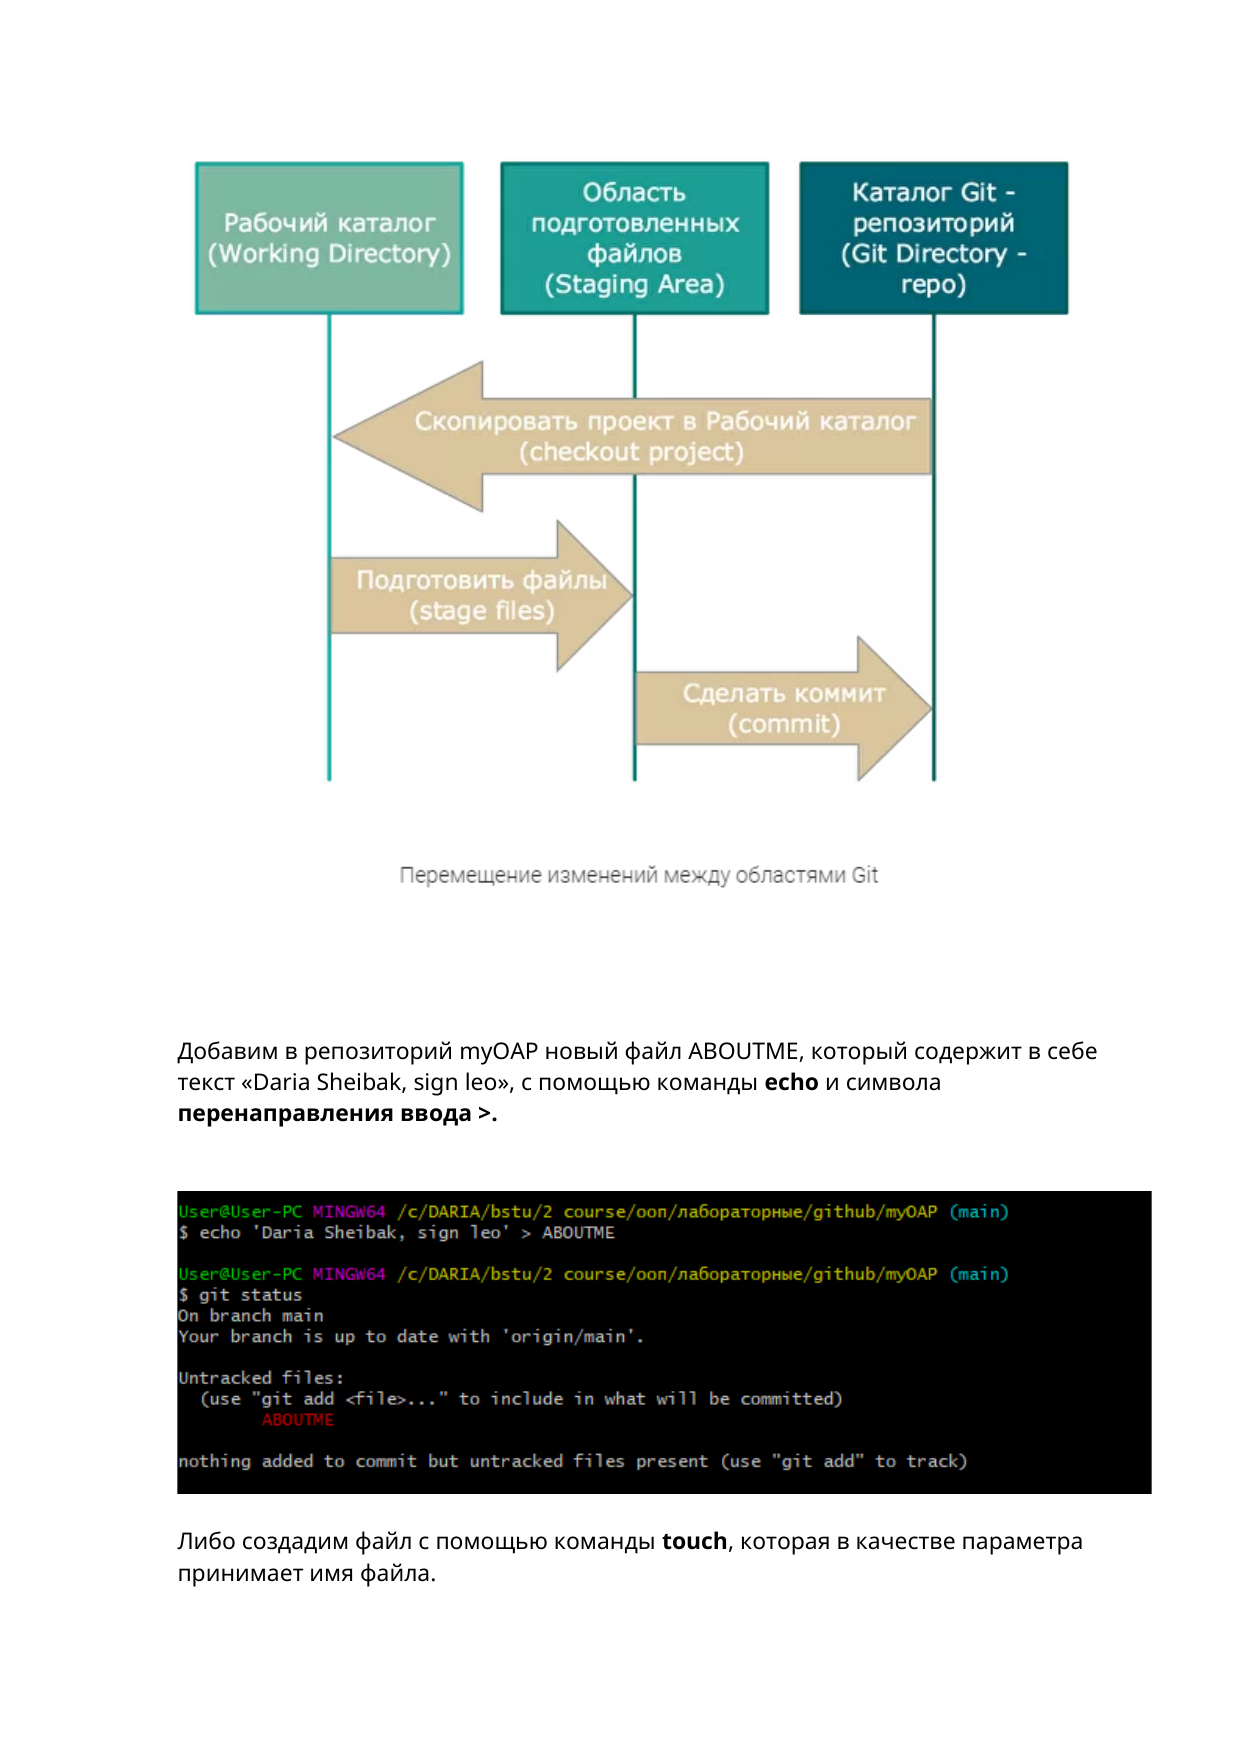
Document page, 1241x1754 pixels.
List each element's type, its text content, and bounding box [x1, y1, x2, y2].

picture [177, 1191, 1152, 1494]
picture [177, 118, 1095, 933]
text Таким образом, получается, что ваши файлы путешествуют между этими тремя областями. Файлы, с которыми вы напрямую работаете - это Working Directory. Что-то изменили в этих файлах - изменилось состояние Working Directory. Хотите зафиксировать эти изменения - скажите Git, какие именно из всех изменений, вы хотите сохранить. Для этого вы добавляете изменения в файлах во вторую область - Staging (он же Index). Это некое среднее состояние между Working Directory и Git Directory - изменения уже на пути к фиксации, но еще не сохранены в базе Git. Если вы уверены, что все изменения, которые вы добавили в Index / Staging, необходимо сохранить в базу Git, то вы делаете коммит, и они в сжатом виде помещаются в Git Directory. Теперь все надежно сохранено в папке .git. Добавим в репозиторий myOAP новый файл ABOUTME, который содержит в себе текст «Daria Sheibak, sign leo», с помощью команды echo и символа перенаправления ввода >. Либо создадим файл с помощью команды touch, которая в качестве параметра принимает имя файла. [177, 1494, 1152, 1588]
